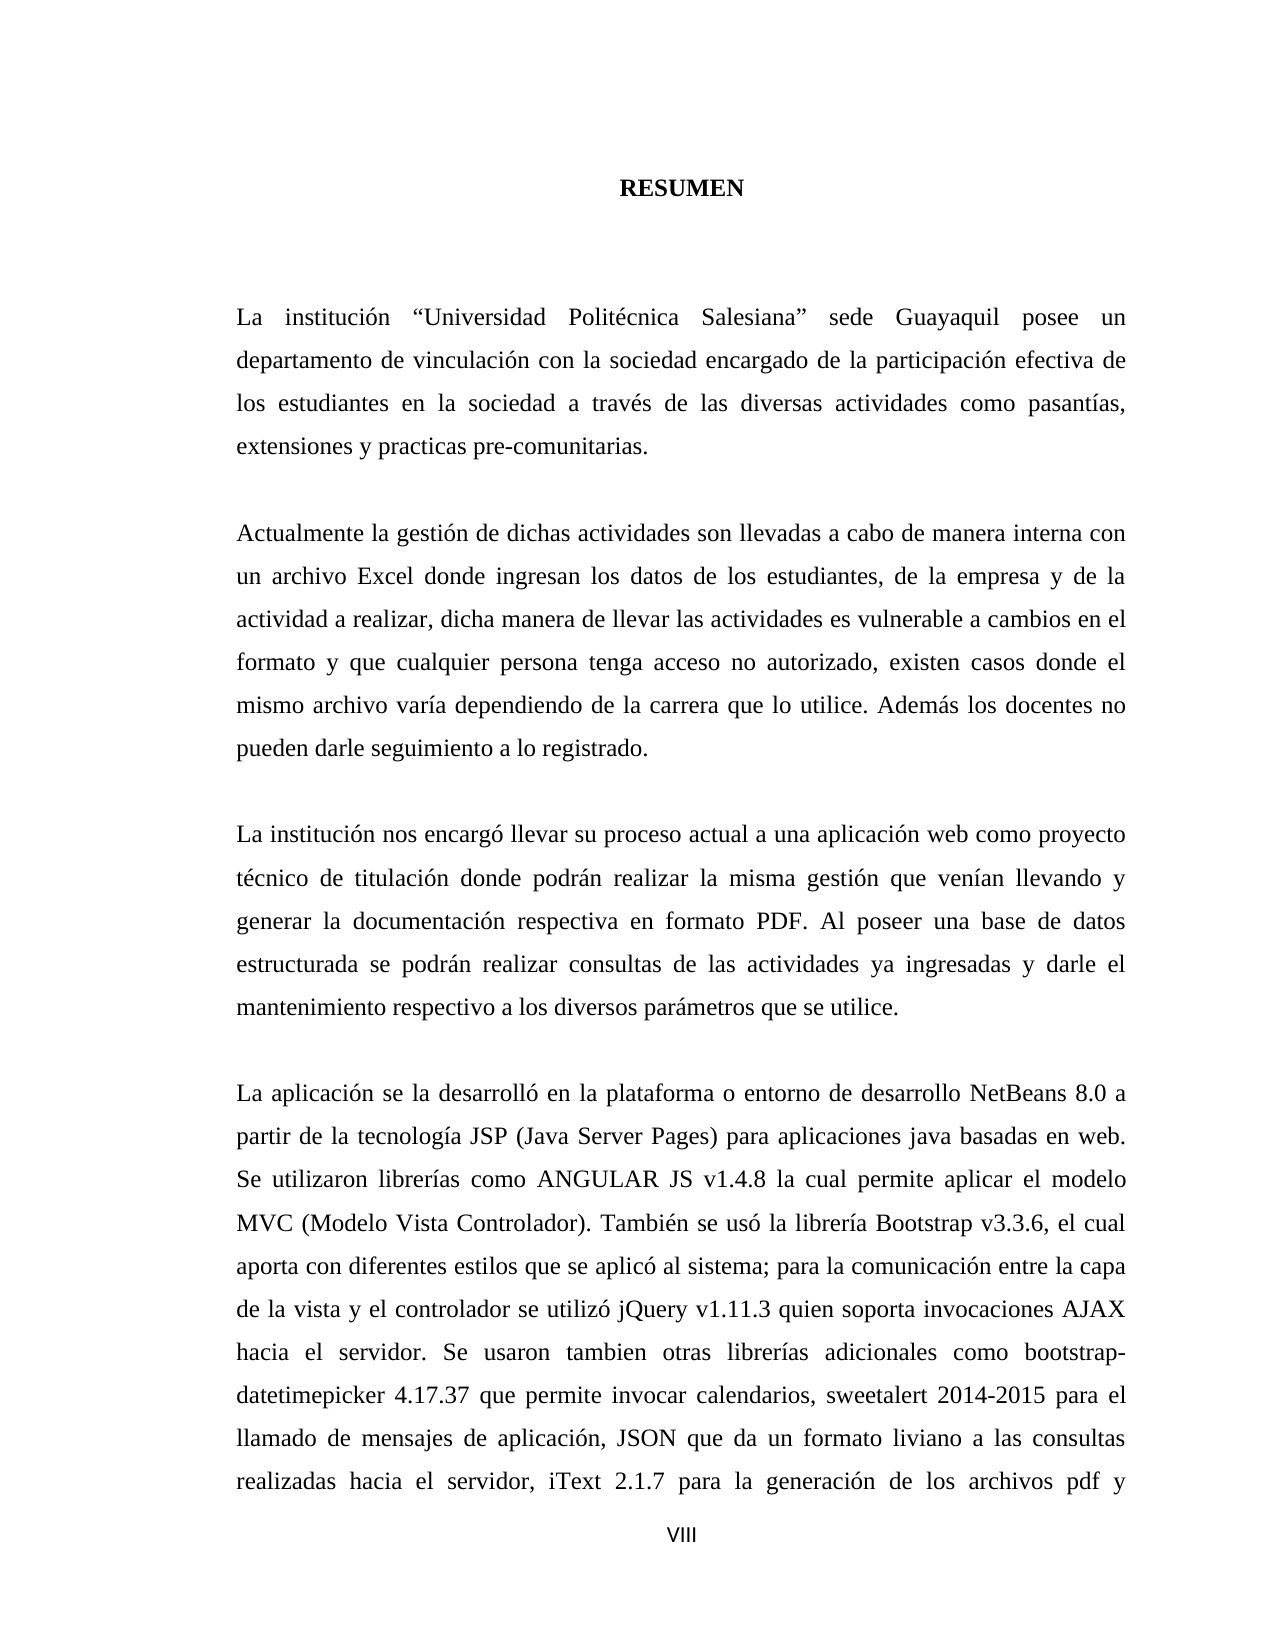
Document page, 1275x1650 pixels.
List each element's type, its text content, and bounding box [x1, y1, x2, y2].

text La institución nos encargó llevar su proceso actual a una aplicación web como proyecto técnico de titulación donde podrán realizar la misma gestión que venían llevando y generar la documentación respectiva en formato PDF. Al poseer una base de datos estructurada se podrán realizar consultas de las actividades ya ingresadas y darle el mantenimiento respectivo a los diversos parámetros que se utilice. [236, 819, 1127, 1021]
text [236, 1078, 1127, 1495]
subtitle RESUMEN [236, 173, 1127, 201]
text Actualmente la gestión de dichas actividades son llevadas a cabo de manera interna con un archivo Excel donde ingresan los datos de los estudiantes, de la empresa y de la actividad a realizar, dicha manera de llevar las actividades es vulnerable a cambios en el formato y que cualquier persona tenga acceso no autorizado, existen casos donde el mismo archivo varía dependiendo de la carrera que lo utilice. Además los docentes no pueden darle seguimiento a lo registrado. [236, 518, 1127, 762]
text La institución “Universidad Politécnica Salesiana” sede Guayaquil posee un departamento de vinculación con la sociedad encargado de la participación efectiva de los estudiantes en la sociedad a través de las diversas actividades como pasantías, extensiones y practicas pre-comunitarias. [236, 302, 1127, 460]
